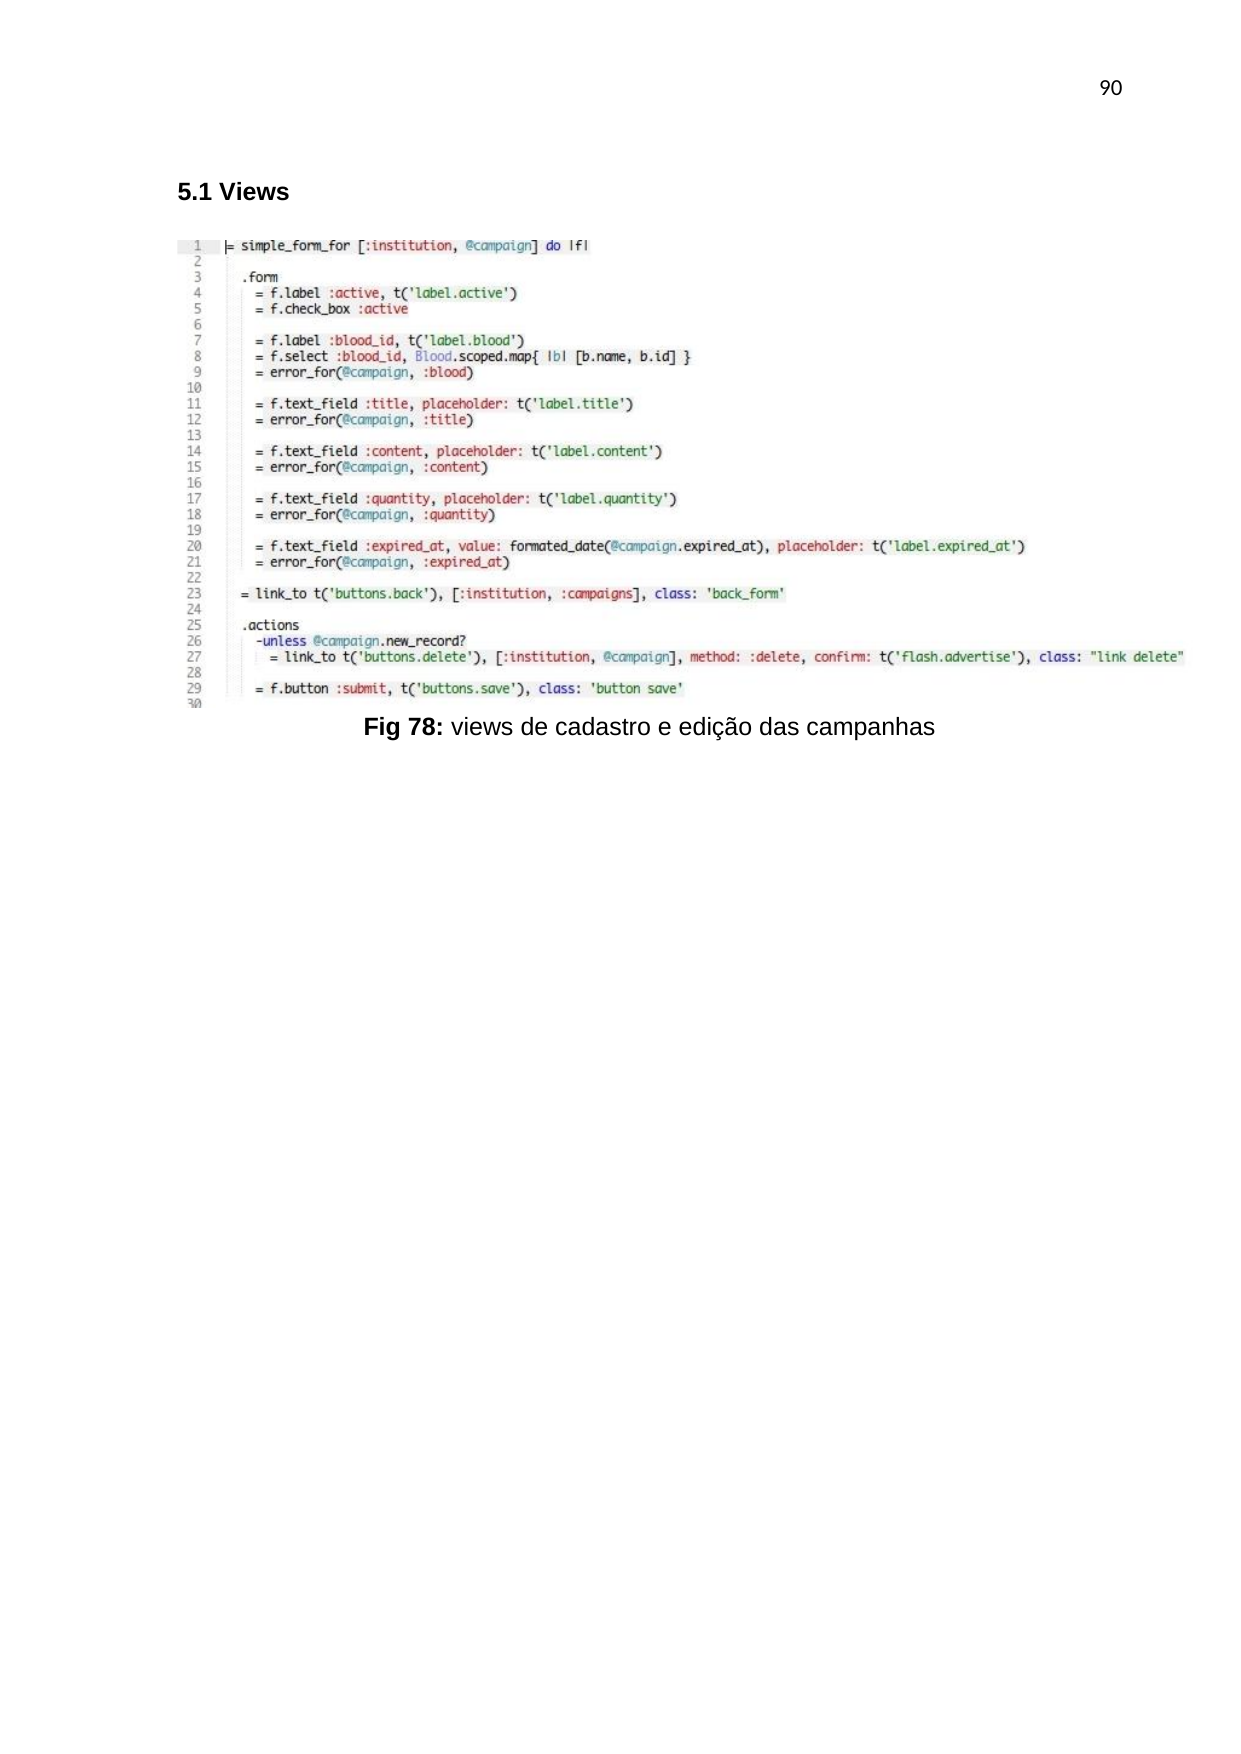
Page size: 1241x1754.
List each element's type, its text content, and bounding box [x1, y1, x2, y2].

text 5.1 Views [177, 177, 1122, 206]
text Fig 78: views de cadastro e edição das campanhas [177, 711, 1122, 740]
picture [177, 240, 1195, 708]
